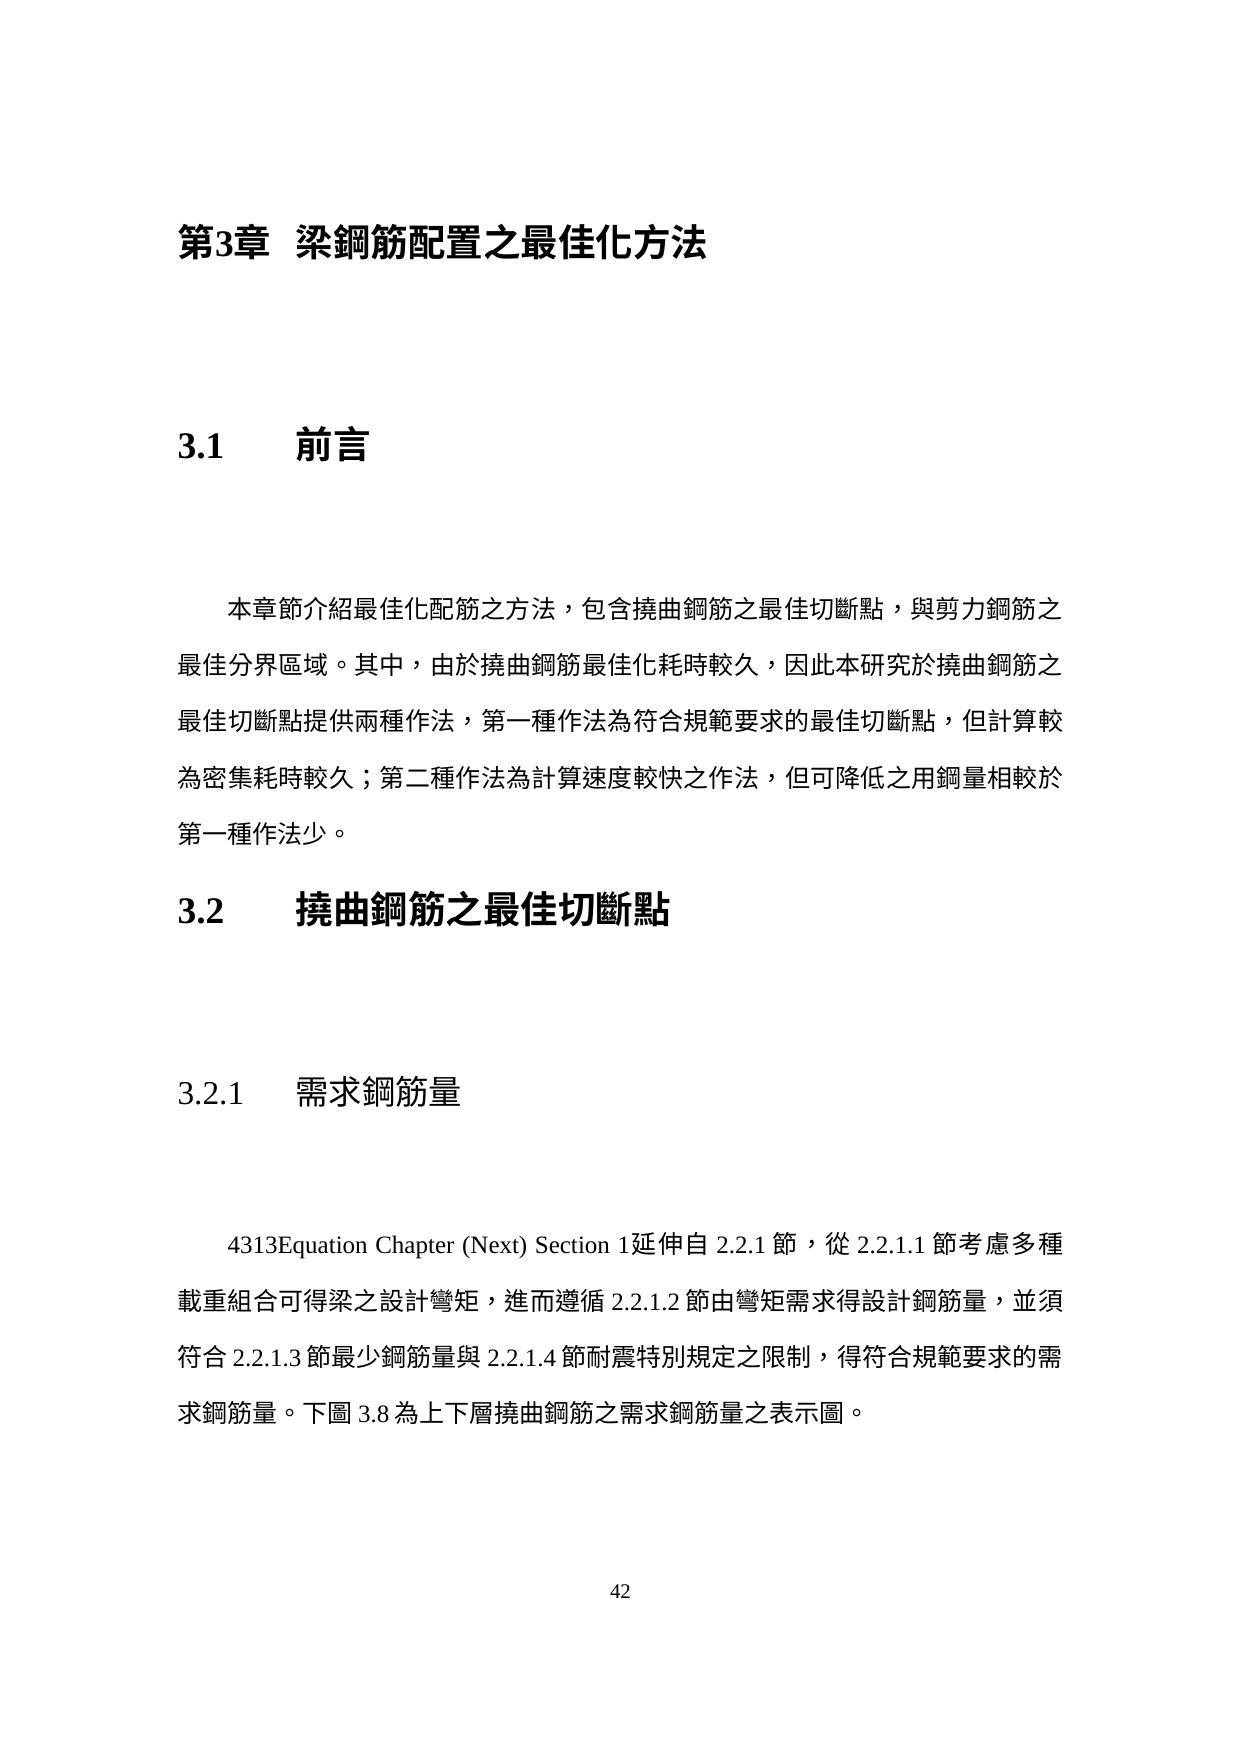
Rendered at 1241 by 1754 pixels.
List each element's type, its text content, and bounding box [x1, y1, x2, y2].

subtitle 前言 [177, 405, 1063, 480]
text 本章節介紹最佳化配筋之方法，包含撓曲鋼筋之最佳切斷點，與剪力鋼筋之最佳分界區域。其中，由於撓曲鋼筋最佳化耗時較久，因此本研究於撓曲鋼筋之最佳切斷點提供兩種作法，第一種作法為符合規範要求的最佳切斷點，但計算較為密集耗時較久；第二種作法為計算速度較快之作法，但可降低之用鋼量相較於第一種作法少。 [177, 589, 1063, 851]
subtitle 需求鋼筋量 [177, 1053, 1063, 1128]
subtitle 撓曲鋼筋之最佳切斷點 [177, 869, 1063, 944]
subtitle 梁鋼筋配置之最佳化方法 [177, 203, 1063, 278]
